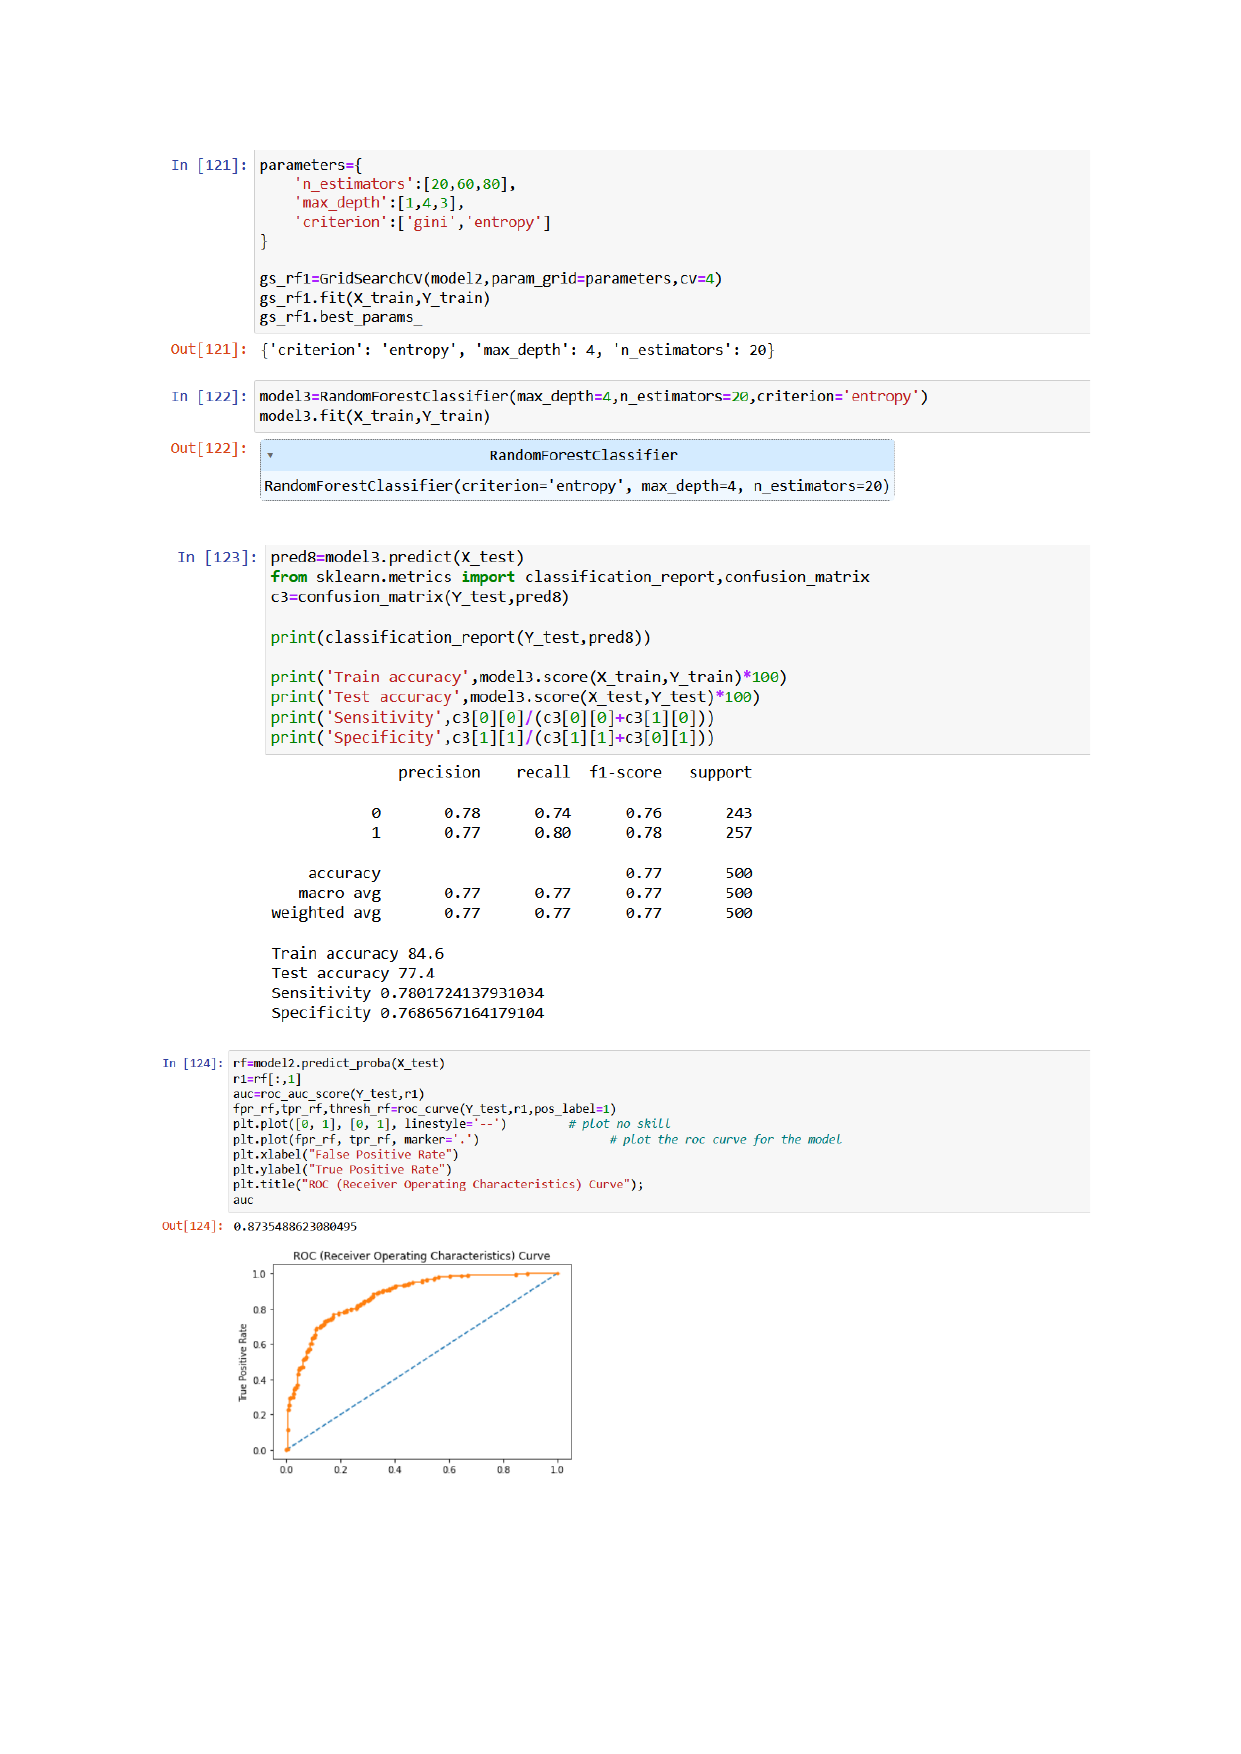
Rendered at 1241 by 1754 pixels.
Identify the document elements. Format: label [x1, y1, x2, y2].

picture [150, 545, 1091, 1026]
picture [150, 1044, 1091, 1476]
picture [150, 150, 1091, 527]
